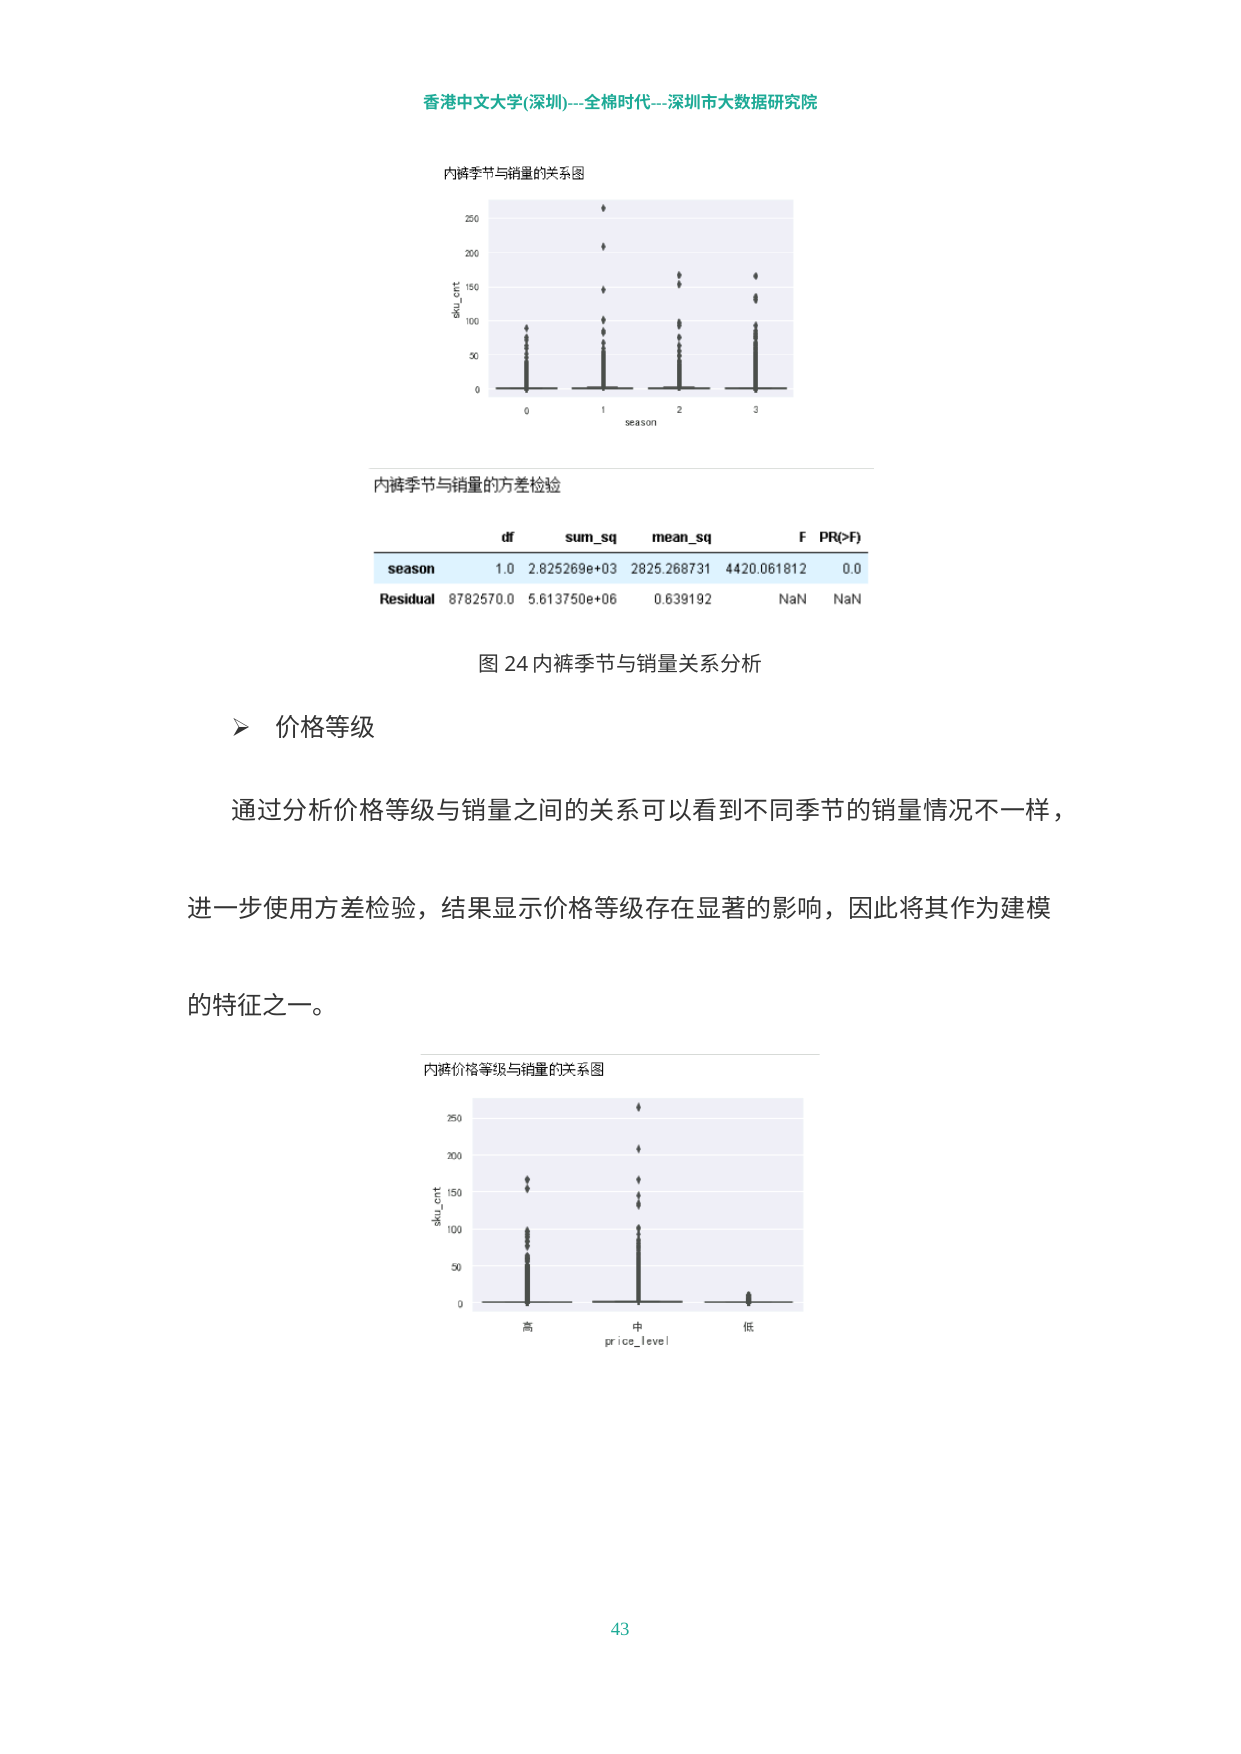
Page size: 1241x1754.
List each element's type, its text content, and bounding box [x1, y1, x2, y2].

picture [420, 1054, 820, 1349]
picture [437, 162, 803, 431]
text 通过分析价格等级与销量之间的关系可以看到不同季节的销量情况不一样，进一步使用方差检验，结果显示价格等级存在显著的影响，因此将其作为建模的特征之一。 [187, 776, 1053, 1036]
text 图 24 内裤季节与销量关系分析 [187, 646, 1053, 678]
list 价格等级 [231, 693, 1053, 758]
picture [366, 468, 874, 617]
